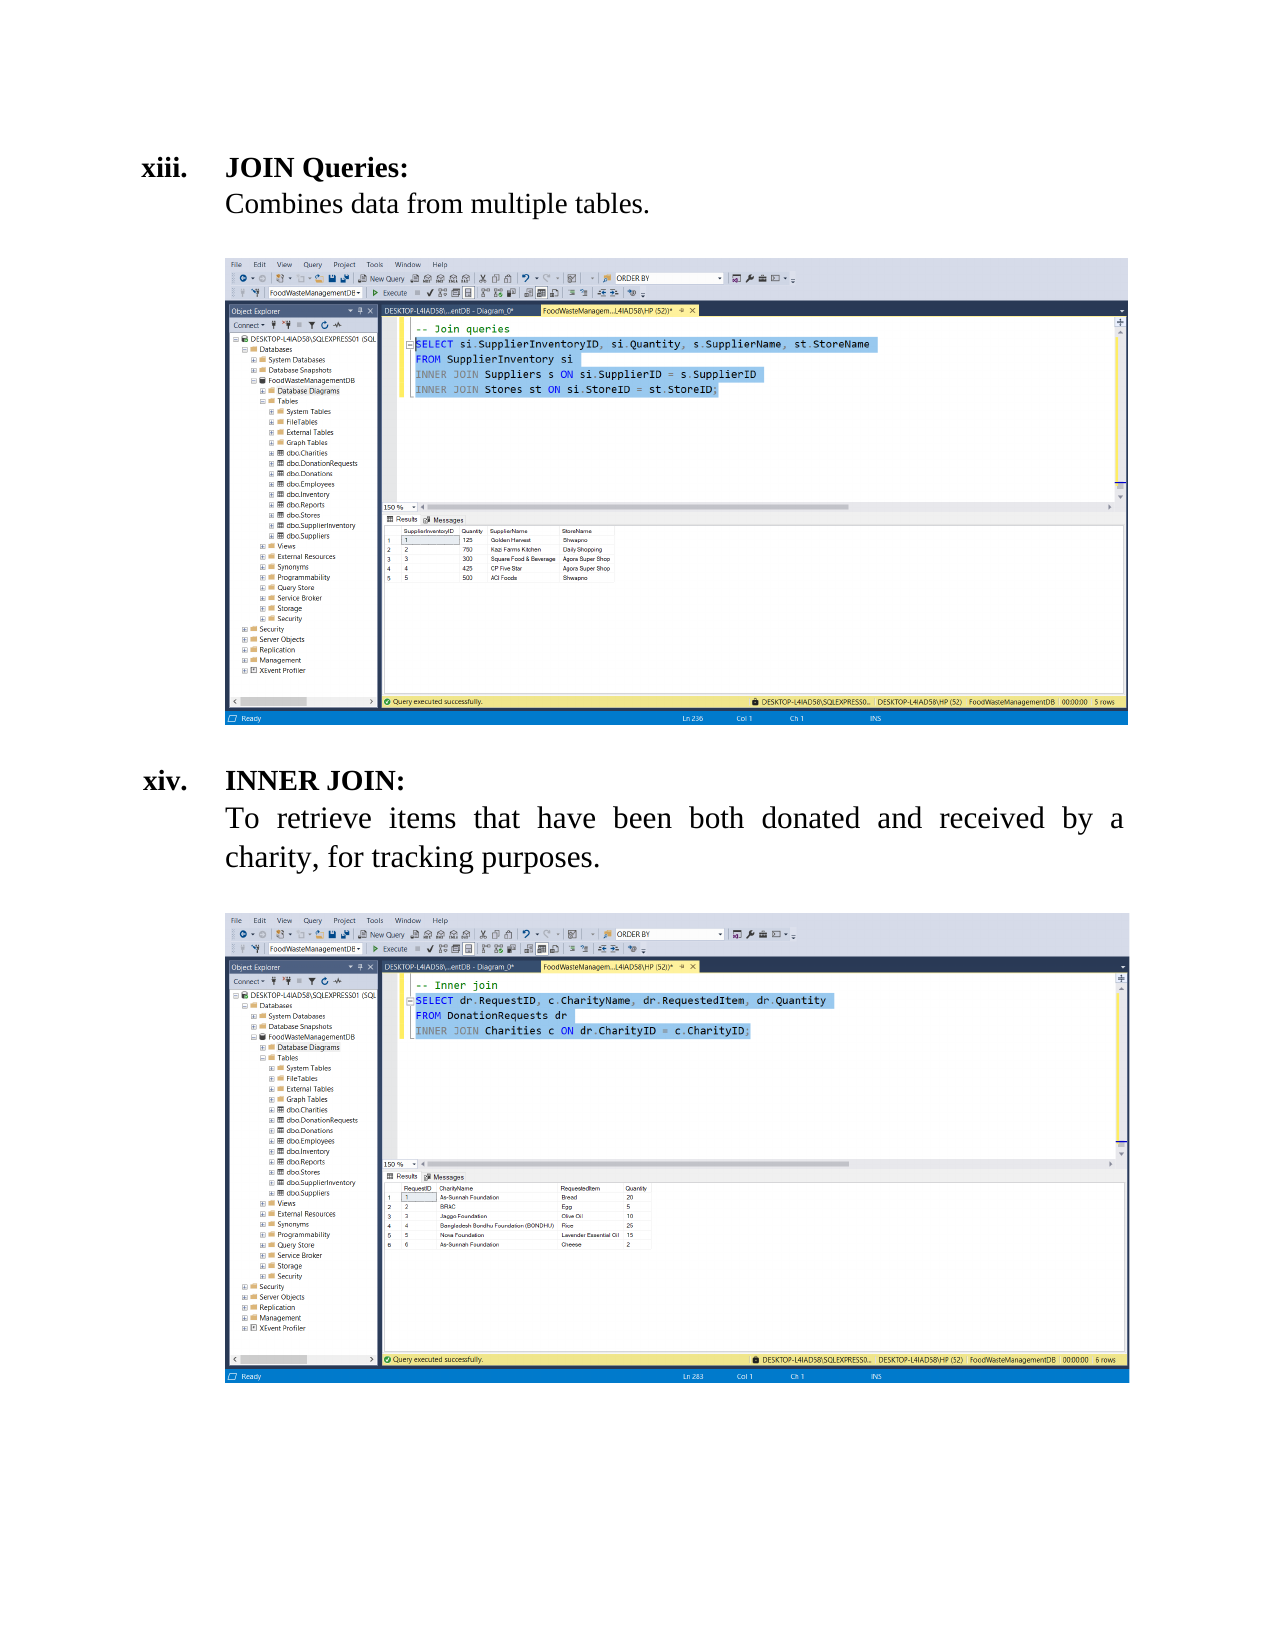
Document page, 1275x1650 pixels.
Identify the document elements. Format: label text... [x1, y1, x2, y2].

picture [225, 913, 1130, 1383]
list INNER JOIN: [187, 763, 1125, 797]
list To retrieve items that have been both donated and received by a charity, for tracking purposes. [225, 799, 1125, 874]
picture [225, 258, 1128, 725]
list Combines data from multiple tables. [225, 186, 1125, 220]
list JOIN Queries: [187, 150, 1125, 183]
